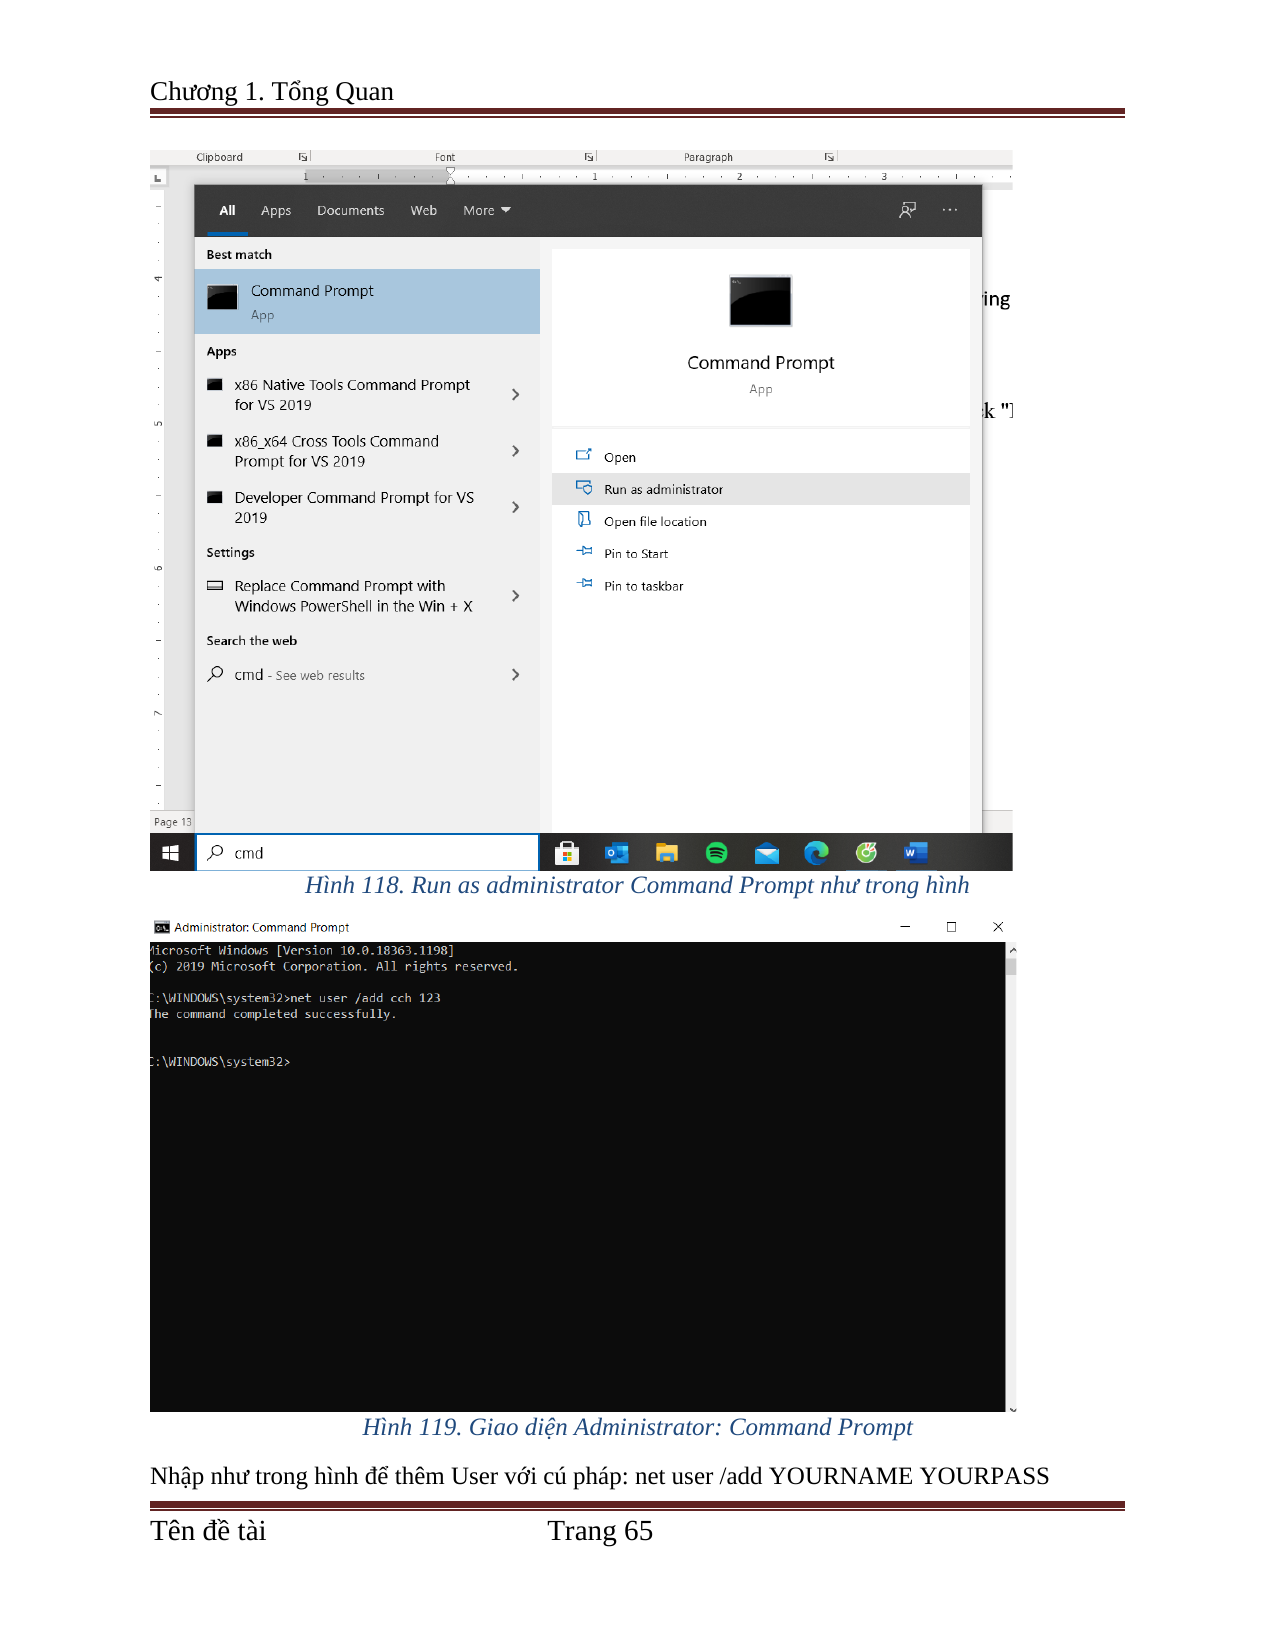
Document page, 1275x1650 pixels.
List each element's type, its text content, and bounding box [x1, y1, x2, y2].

picture [150, 920, 1017, 1412]
text Hình 119. Giao diện Administrator: Command Prompt [150, 1412, 1125, 1441]
text Nhập như trong hình để thêm User với cú pháp: net user /add YOURNAME YOURPASS [150, 1461, 1125, 1490]
text Hình 118. Run as administrator Command Prompt như trong hình [150, 871, 1125, 899]
picture [150, 150, 1013, 871]
